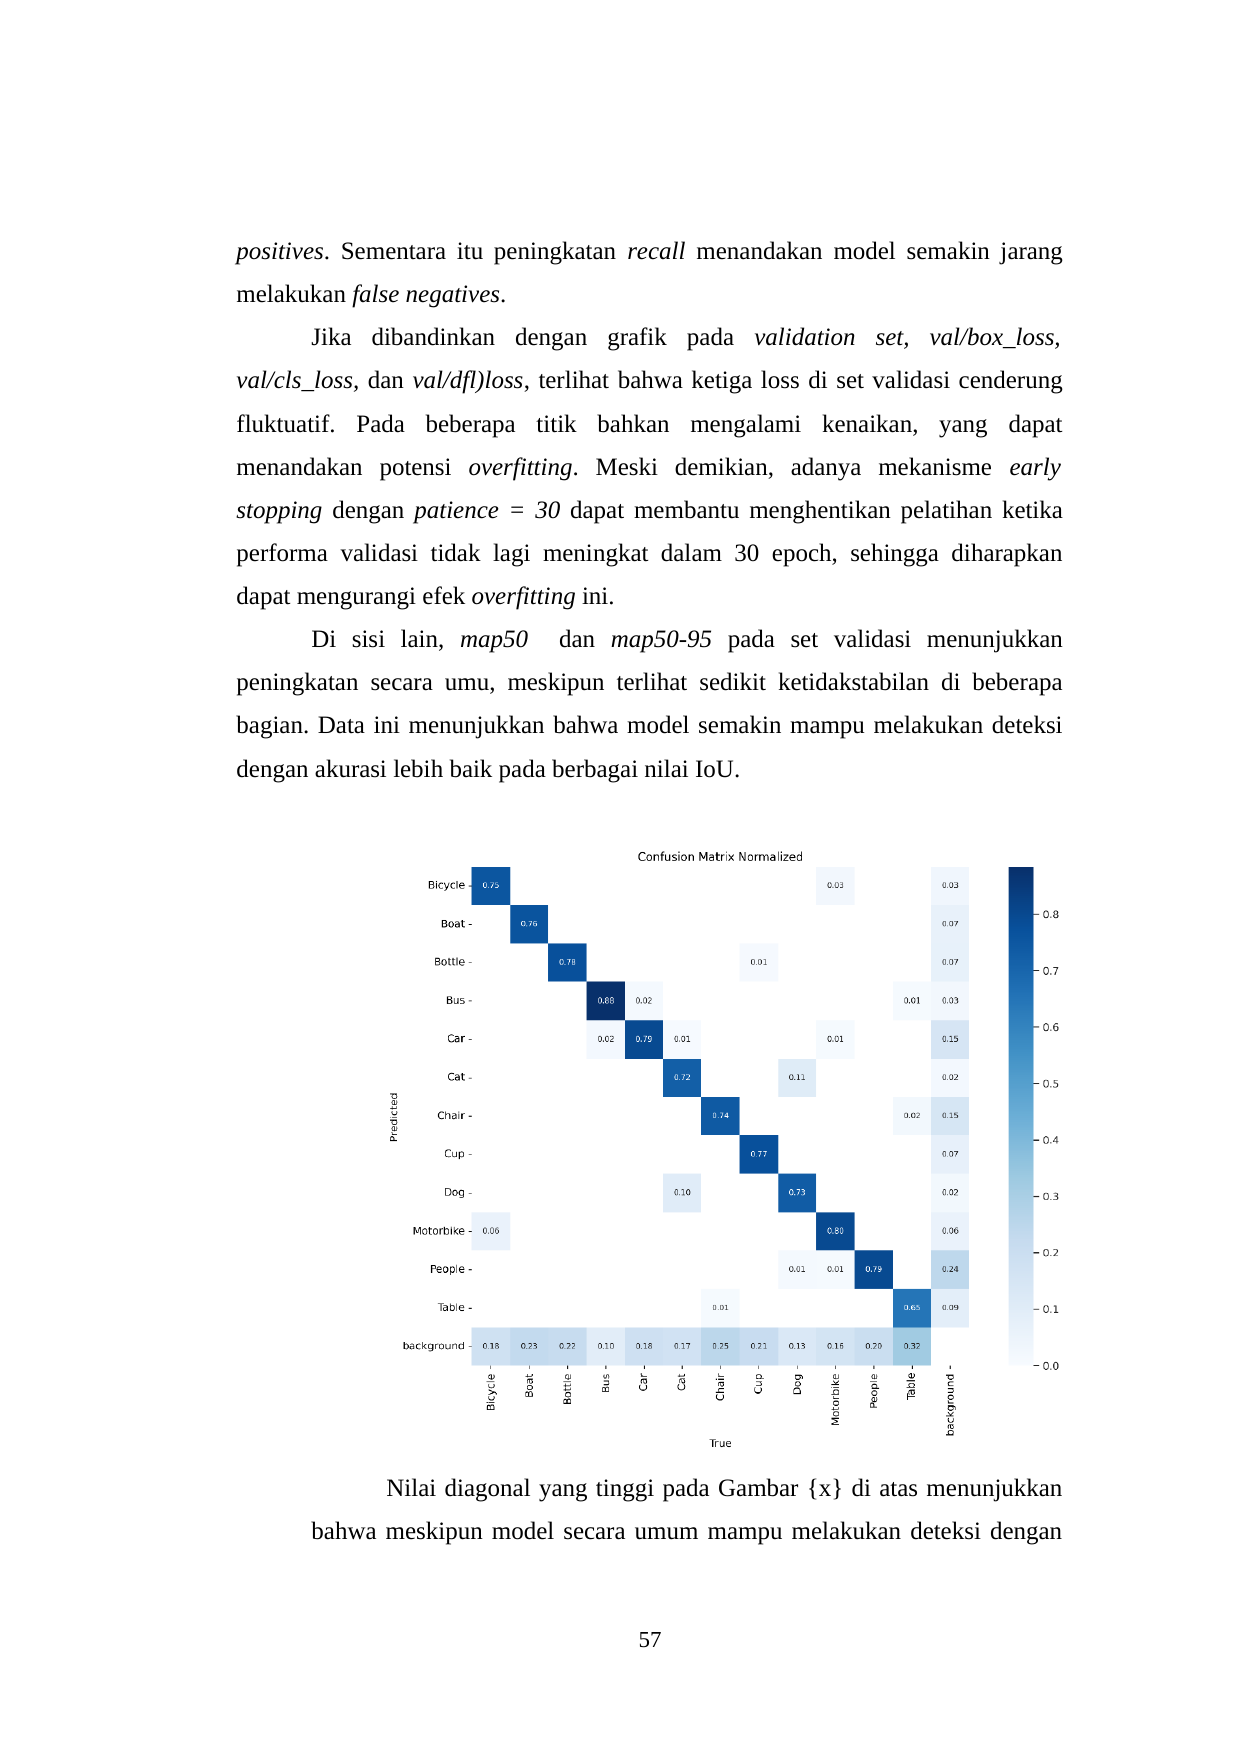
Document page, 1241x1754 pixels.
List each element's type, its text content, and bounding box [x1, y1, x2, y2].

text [236, 236, 1063, 308]
text Jika dibandinkan dengan grafik pada validation set, val/box_loss, val/cls_loss, dan val/dfl)loss, terlihat bahwa ketiga loss di set validasi cenderung fluktuatif. Pada beberapa titik bahkan mengalami kenaikan, yang dapat menandakan potensi overfitting. Meski demikian, adanya mekanisme early stopping dengan patience = 30 dapat membantu menghentikan pelatihan ketika performa validasi tidak lagi meningkat dalam 30 epoch, sehingga diharapkan dapat mengurangi efek overfitting ini. [236, 322, 1063, 610]
text Di sisi lain, map50 dan map50-95 pada set validasi menunjukkan peningkatan secara umu, meskipun terlihat sedikit ketidakstabilan di beberapa bagian. Data ini menunjukkan bahwa model semakin mampu melakukan deteksi dengan akurasi lebih baik pada berbagai nilai IoU. [236, 624, 1063, 782]
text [311, 1473, 1063, 1545]
picture [311, 840, 1138, 1461]
